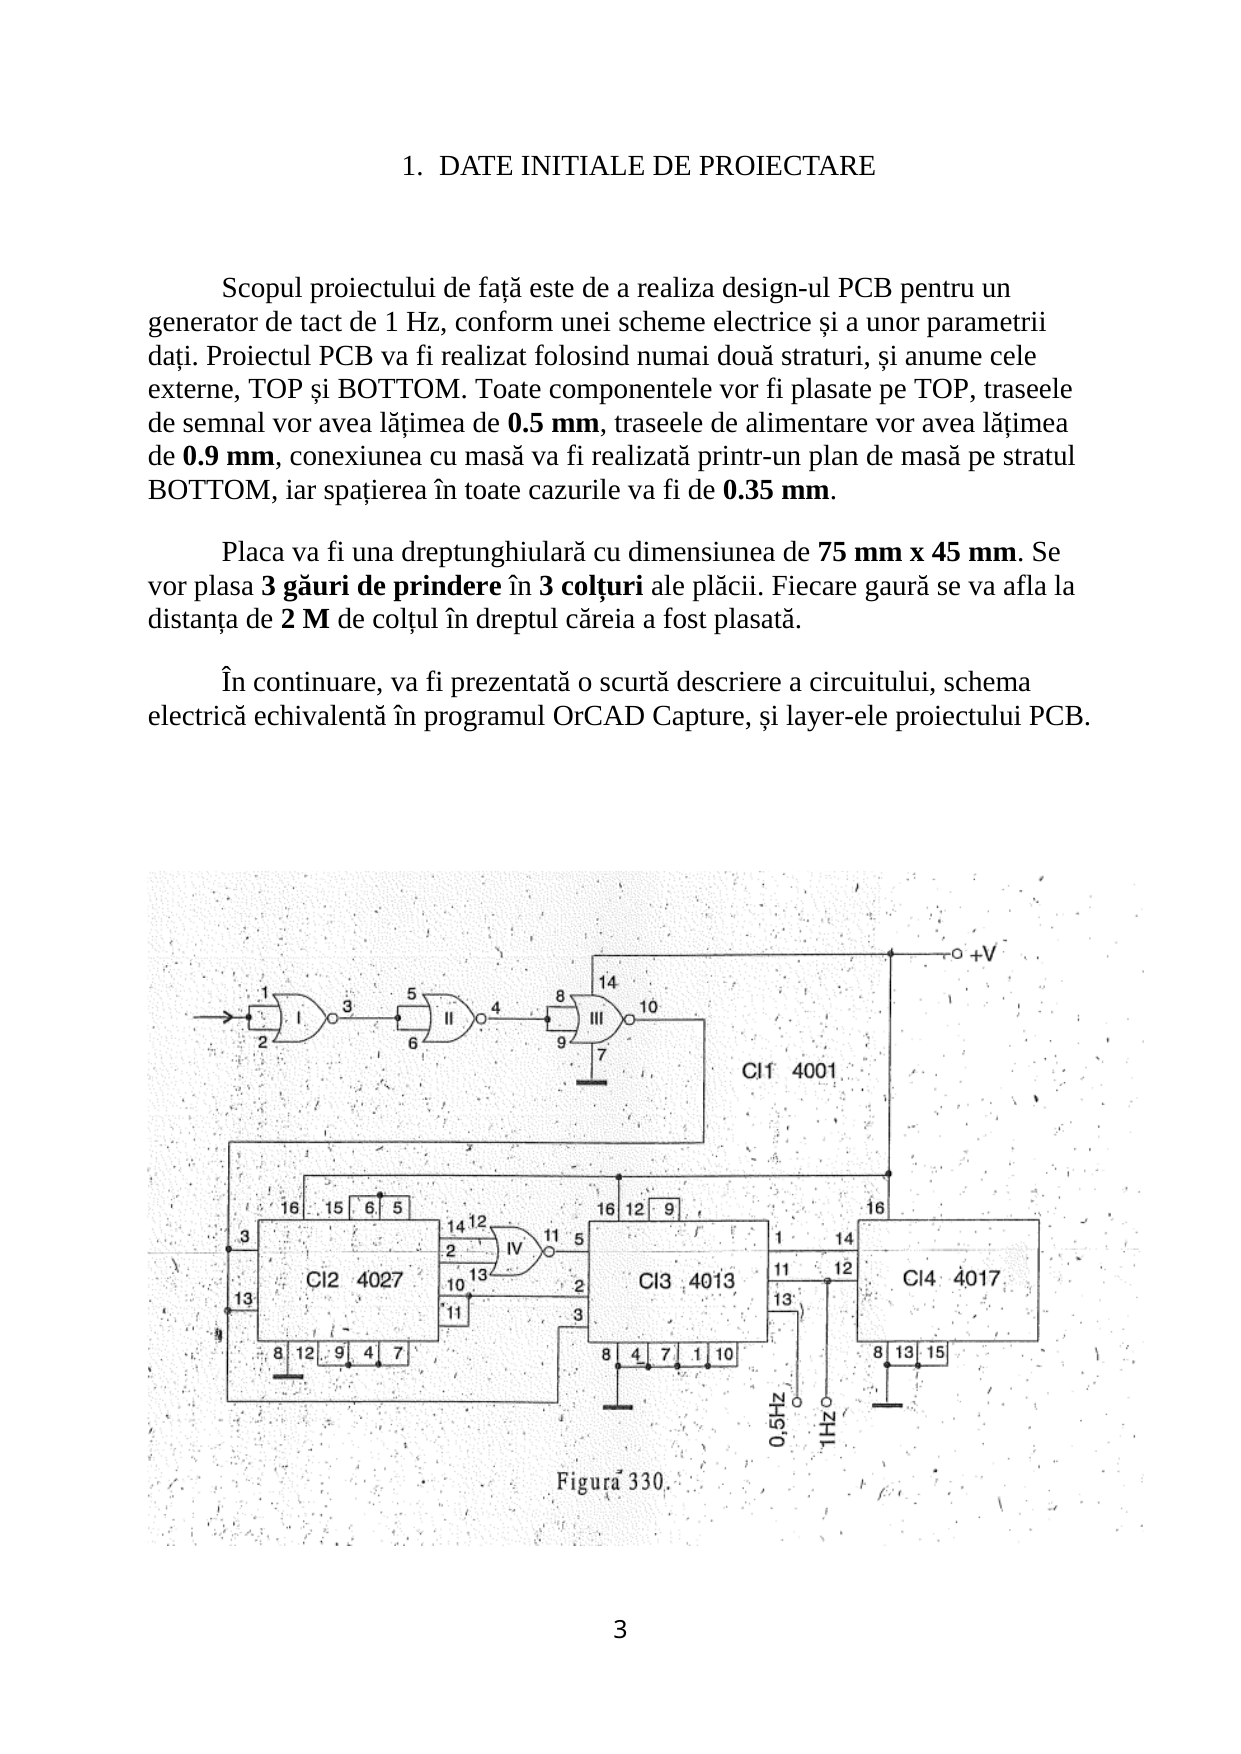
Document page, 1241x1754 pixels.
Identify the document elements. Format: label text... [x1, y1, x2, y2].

text Placa va fi una dreptunghiulară cu dimensiunea de 75 mm x 45 mm. Se vor plasa 3 găuri de prindere în 3 colțuri ale plăcii. Fiecare gaură se va afla la distanța de 2 M de colțul în dreptul căreia a fost plasată. [148, 534, 1093, 635]
picture [147, 871, 1144, 1546]
text În continuare, va fi prezentată o scurtă descriere a circuitului, schema electrică echivalentă în programul OrCAD Capture, și layer-ele proiectului PCB. [148, 664, 1093, 731]
text Scopul proiectului de față este de a realiza design-ul PCB pentru un generator de tact de 1 Hz, conform unei scheme electrice și a unor parametrii dați. Proiectul PCB va fi realizat folosind numai două straturi, și anume cele externe, TOP și BOTTOM. Toate componentele vor fi plasate pe TOP, traseele de semnal vor avea lățimea de 0.5 mm, traseele de alimentare vor avea lățimea de 0.9 mm, conexiunea cu masă va fi realizată printr-un plan de masă pe stratul BOTTOM, iar spațierea în toate cazurile va fi de 0.35 mm. [148, 271, 1093, 505]
list DATE INITIALE DE PROIECTARE [185, 148, 1093, 181]
